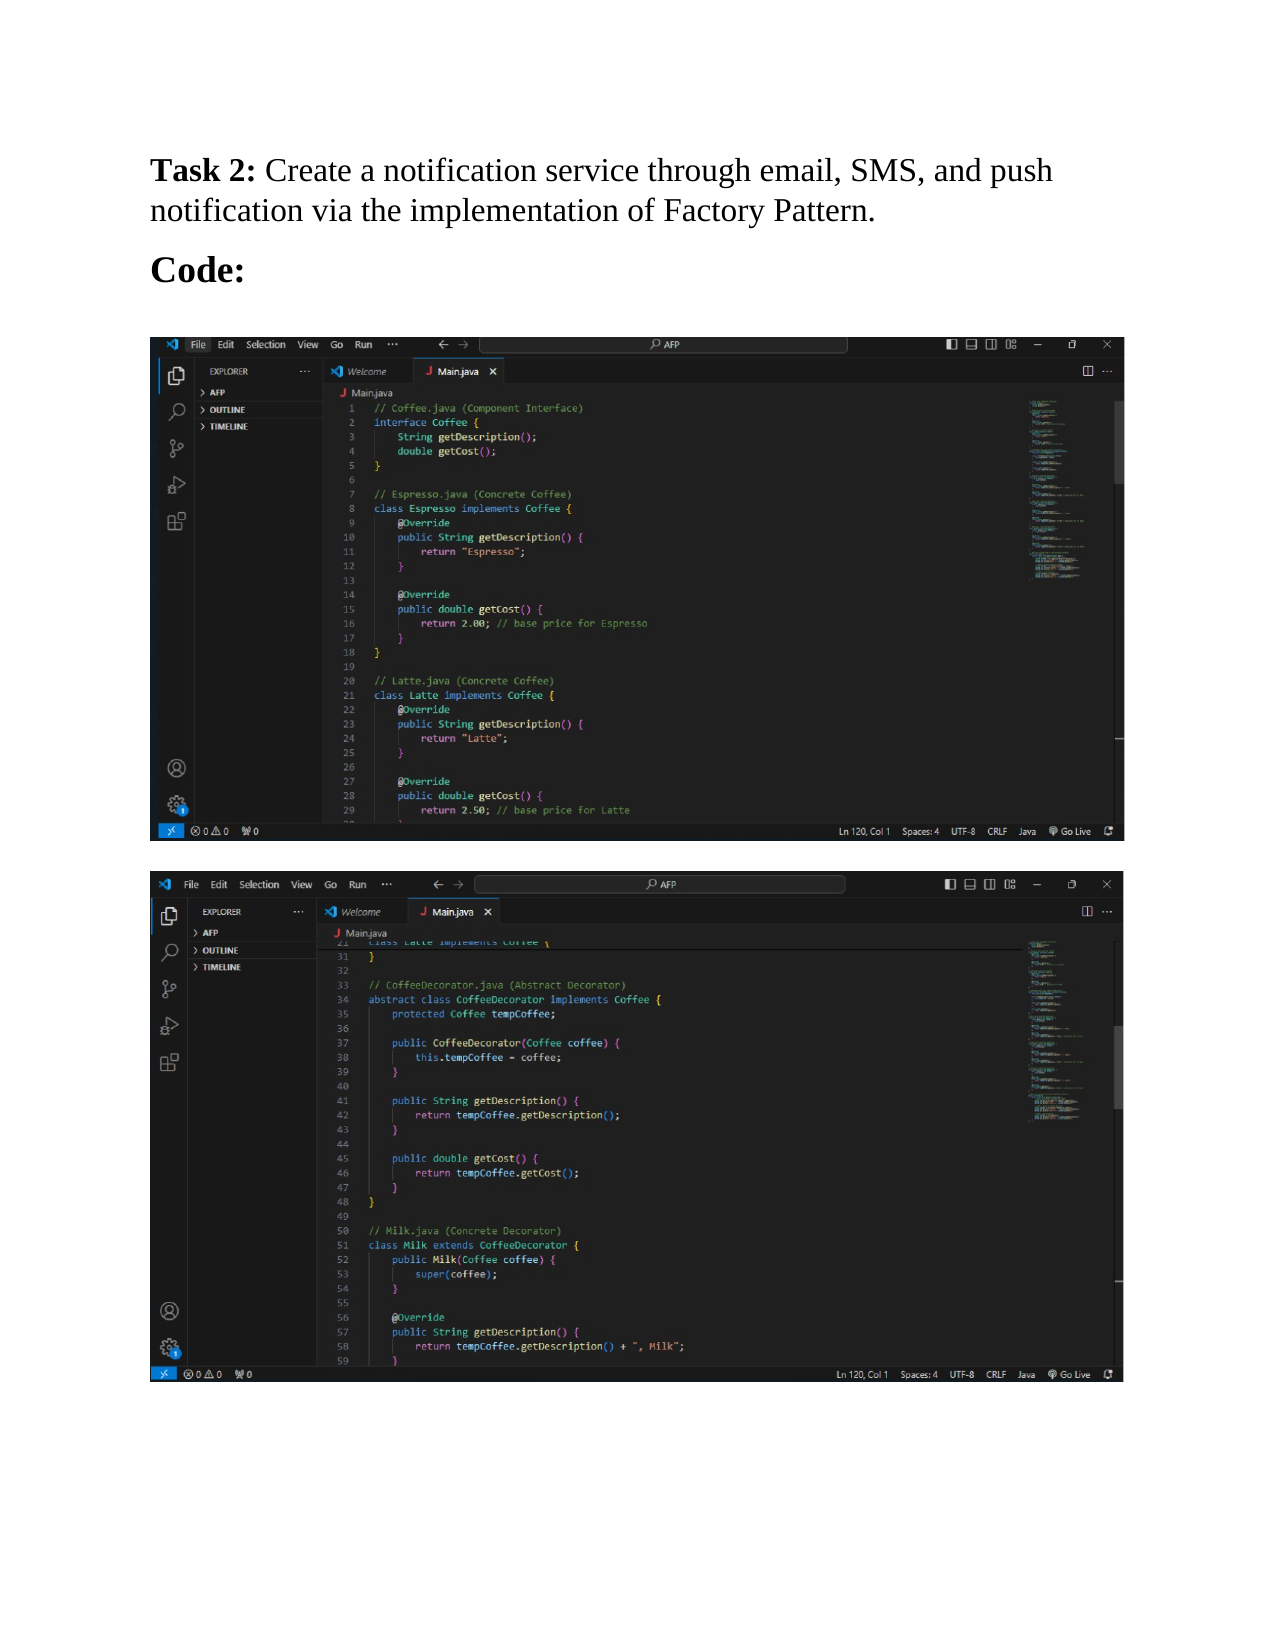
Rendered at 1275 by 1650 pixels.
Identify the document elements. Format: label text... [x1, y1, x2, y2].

text Task 2: Create a notification service through email, SMS, and push notification via the implementation of Factory Pattern. [150, 150, 1125, 228]
text Code: [150, 247, 1125, 290]
picture [150, 871, 1124, 1382]
picture [150, 337, 1125, 841]
